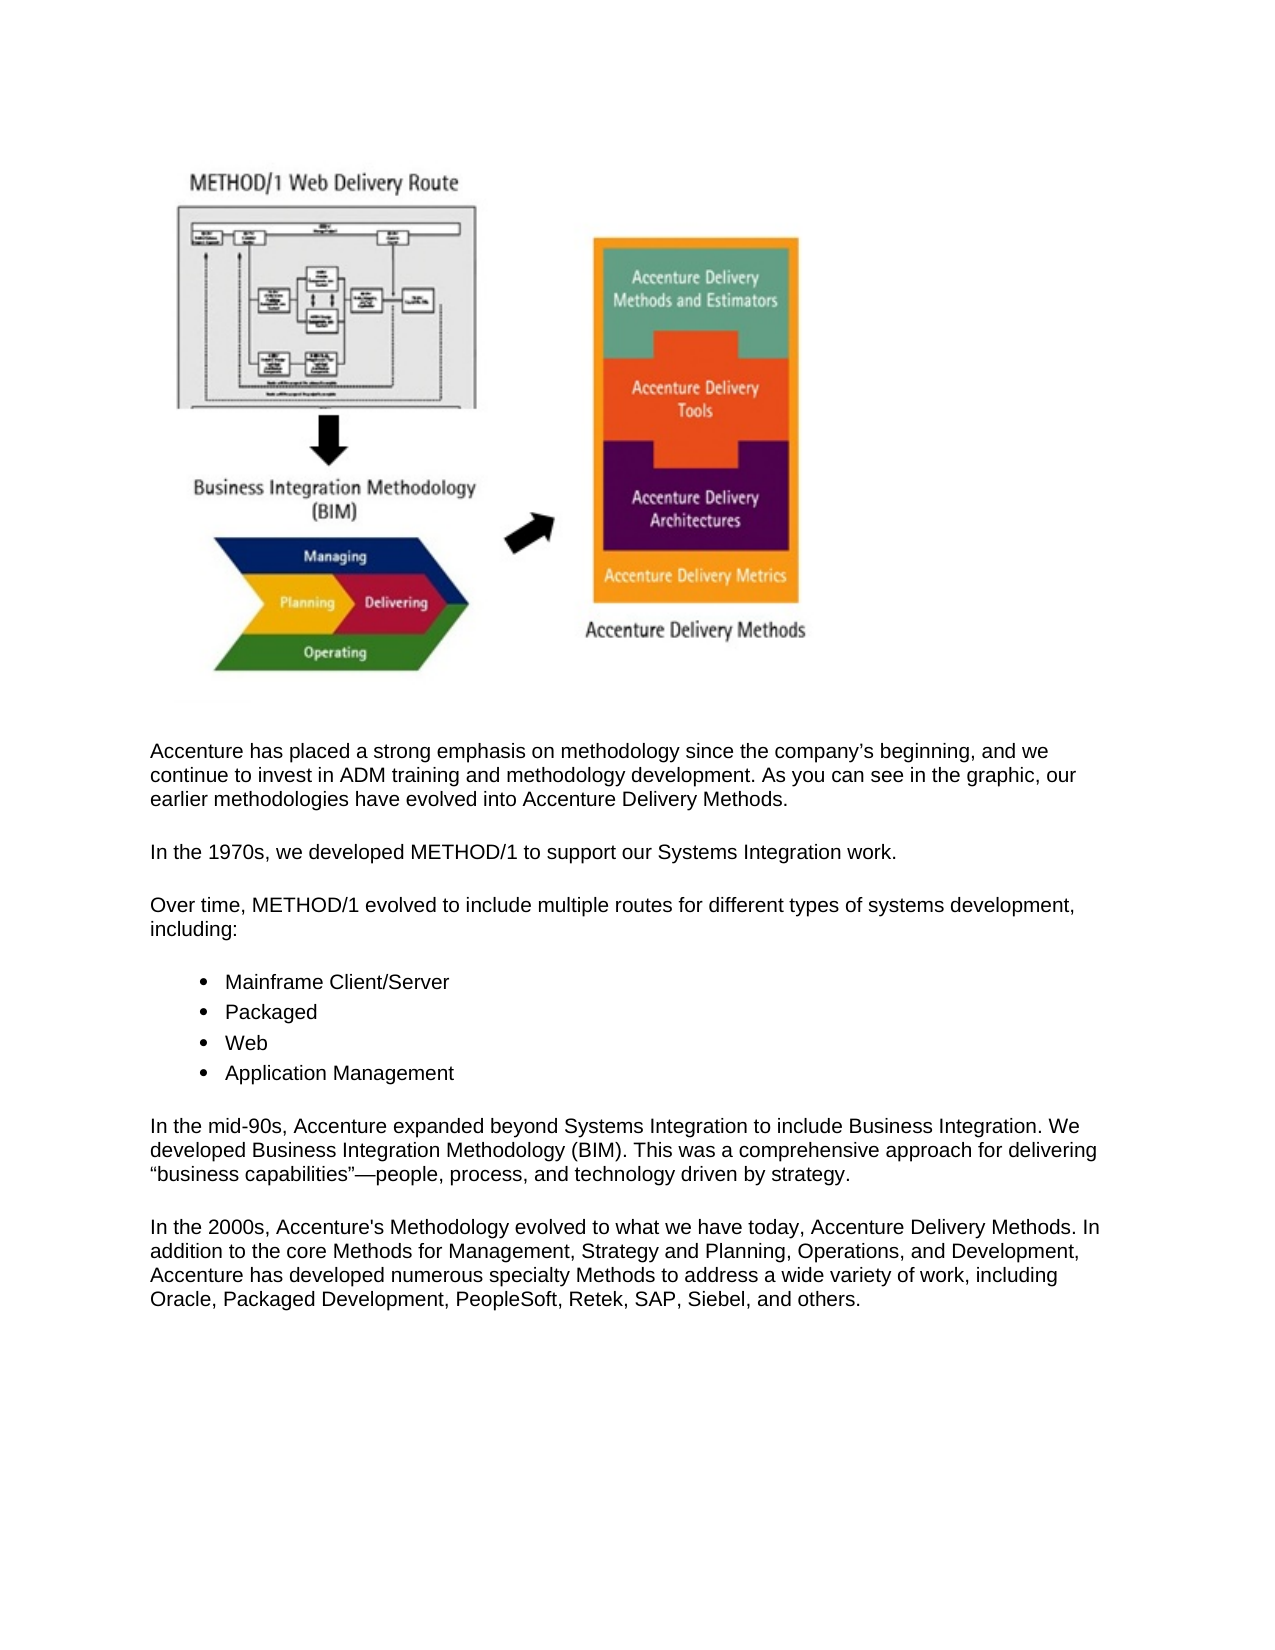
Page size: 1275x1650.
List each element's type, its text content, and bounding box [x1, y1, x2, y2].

text Accenture has placed a strong emphasis on methodology since the company’s beginning, and we continue to invest in ADM training and methodology development. As you can see in the graphic, our earlier methodologies have evolved into Accenture Delivery Methods. [150, 738, 1125, 810]
list Packaged [200, 1000, 1125, 1024]
list Mainframe Client/Server [200, 970, 1125, 994]
text Over time, METHOD/1 evolved to include multiple routes for different types of systems development, including: [150, 893, 1125, 941]
text In the 1970s, we developed METHOD/1 to support our Systems Integration work. [150, 839, 1125, 863]
text In the 2000s, Accenture's Methodology evolved to what we have today, Accenture Delivery Methods. In addition to the core Methods for Management, Strategy and Planning, Operations, and Development, Accenture has developed numerous specialty Methods to address a wide variety of work, including Oracle, Packaged Development, PeopleSoft, Retek, SAP, Siebel, and others. [150, 1215, 1125, 1311]
picture [150, 150, 871, 710]
list Application Management [200, 1061, 1125, 1085]
list Web [200, 1030, 1125, 1054]
text In the mid-90s, Accenture expanded beyond Systems Integration to include Business Integration. We developed Business Integration Methodology (BIM). This was a comprehensive approach for delivering “business capabilities”—people, process, and technology driven by strategy. [150, 1114, 1125, 1186]
